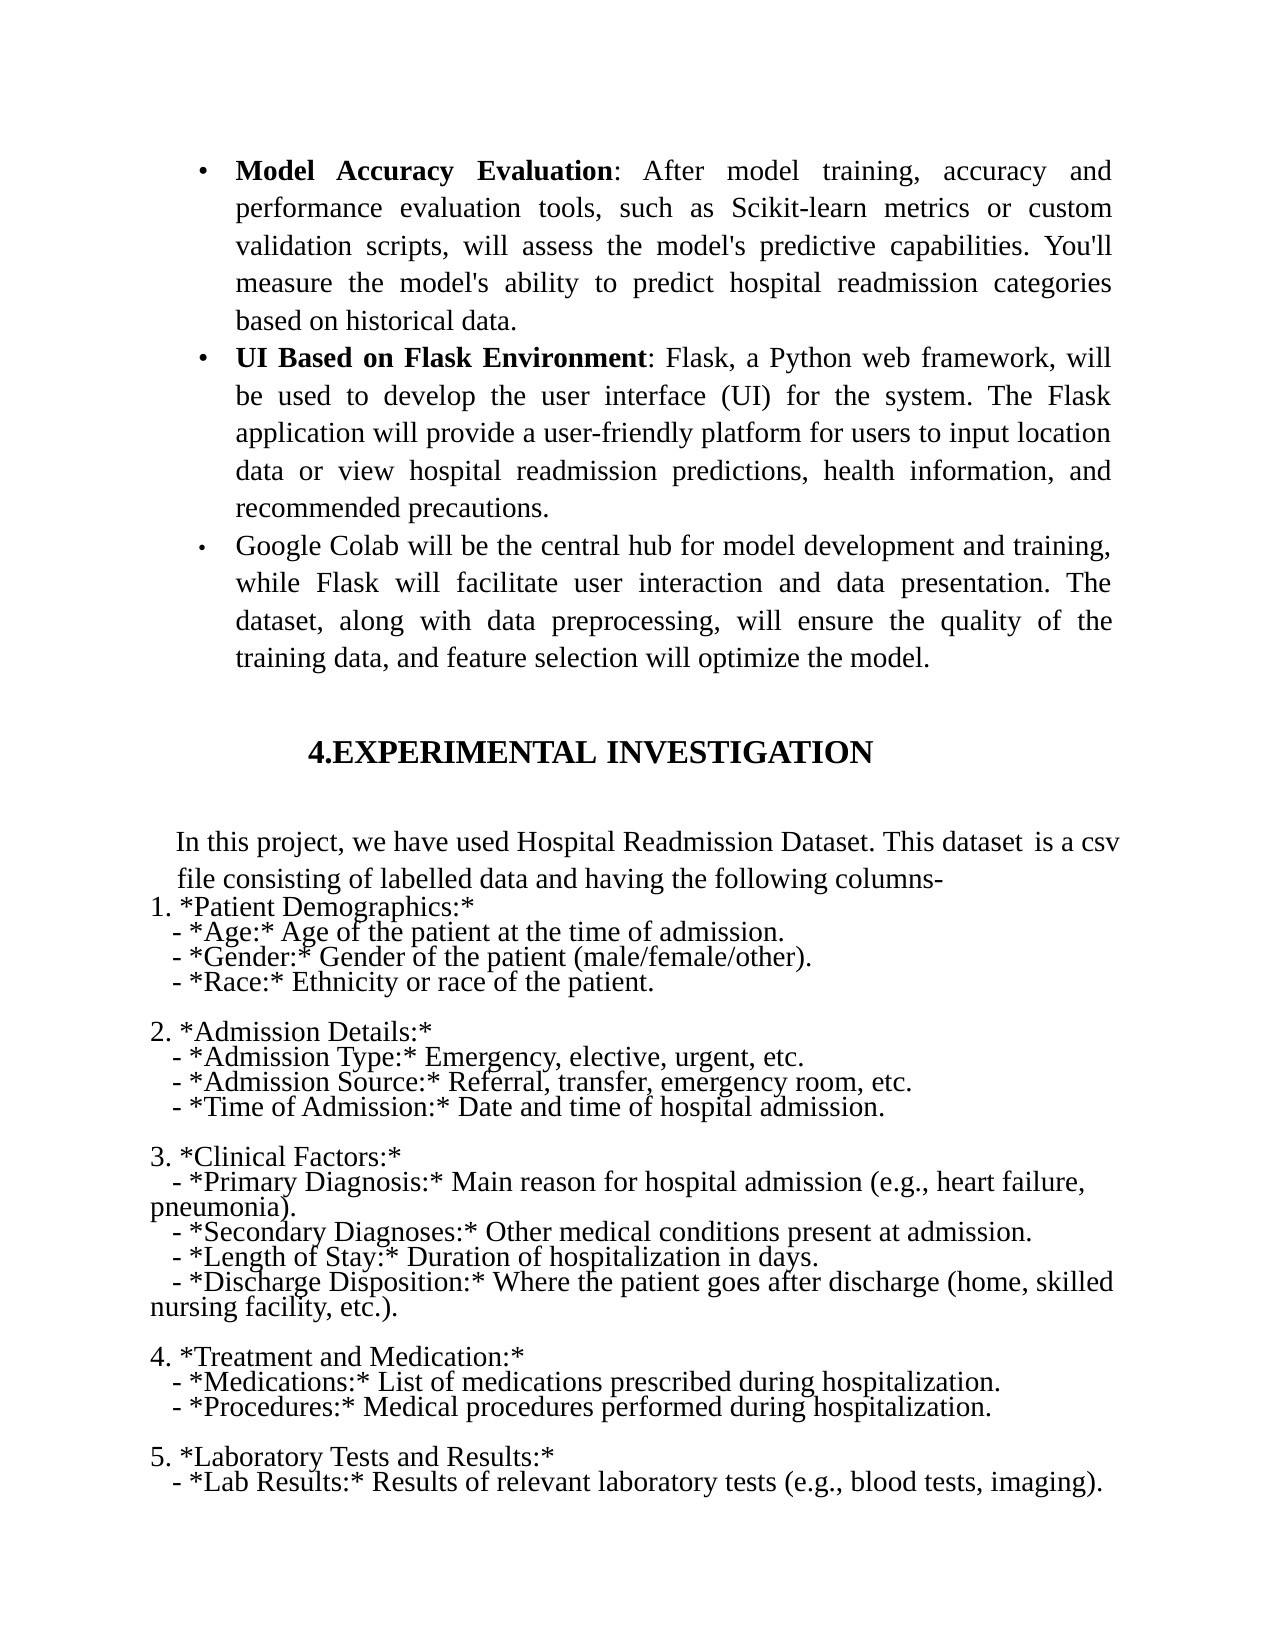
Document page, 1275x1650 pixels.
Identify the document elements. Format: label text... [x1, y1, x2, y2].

text - *Time of Admission:* Date and time of hospital admission. [150, 1096, 1125, 1121]
text 2. *Admission Details:* [150, 1021, 1125, 1046]
text - *Admission Type:* Emergency, elective, urgent, etc. [150, 1046, 1125, 1071]
text - *Gender:* Gender of the patient (male/female/other). [150, 946, 580, 971]
list UI Based on Flask Environment: Flask, a Python web framework, will be used to develop the user interface (UI) for the system. The Flask application will provide a user-friendly platform for users to input location data or view hospital readmission predictions, health information, and recommended precautions. [198, 337, 1112, 525]
text 4. *Treatment and Medication:* [150, 1346, 1125, 1371]
text In this project, we have used Hospital Readmission Dataset. This dataset is a csv file consisting of labelled data and having the following columns- [175, 821, 1125, 896]
text - *Discharge Disposition:* Where the patient goes after discharge (home, skilled nursing facility, etc.). [150, 1271, 1125, 1321]
text 3. *Clinical Factors:* [150, 1146, 1125, 1171]
text - *Procedures:* Medical procedures performed during hospitalization. [150, 1396, 1125, 1421]
text - *Age:* Age of the patient at the time of admission. [150, 921, 1125, 946]
text - *Gender:* Gender of the patient (male/female/other). [577, 946, 1125, 971]
text 5. *Laboratory Tests and Results:* [150, 1446, 1125, 1471]
text - *Lab Results:* Results of relevant laboratory tests (e.g., blood tests, imaging). [150, 1471, 791, 1496]
list Model Accuracy Evaluation: After model training, accuracy and performance evaluation tools, such as Scikit-learn metrics or custom validation scripts, will assess the model's predictive capabilities. You'll measure the model's ability to predict hospital readmission categories based on historical data. [198, 150, 1112, 337]
text - *Lab Results:* Results of relevant laboratory tests (e.g., blood tests, imaging). [788, 1471, 1125, 1496]
text - *Medications:* List of medications prescribed during hospitalization. [150, 1371, 1125, 1396]
list Google Colab will be the central hub for model development and training, while Flask will facilitate user interaction and data presentation. The dataset, along with data preprocessing, will ensure the quality of the training data, and feature selection will optimize the model. [198, 525, 1113, 675]
text - *Admission Source:* Referral, transfer, emergency room, etc. [150, 1071, 1125, 1096]
text - *Length of Stay:* Duration of hospitalization in days. [150, 1246, 1125, 1271]
text - *Secondary Diagnoses:* Other medical conditions present at admission. [150, 1221, 1125, 1246]
text 1. *Patient Demographics:* [150, 896, 1125, 921]
text - *Race:* Ethnicity or race of the patient. [150, 971, 1125, 996]
text - *Primary Diagnosis:* Main reason for hospital admission (e.g., heart failure, pneumonia). [150, 1171, 1125, 1221]
text 4.EXPERIMENTAL INVESTIGATION [150, 743, 1109, 768]
